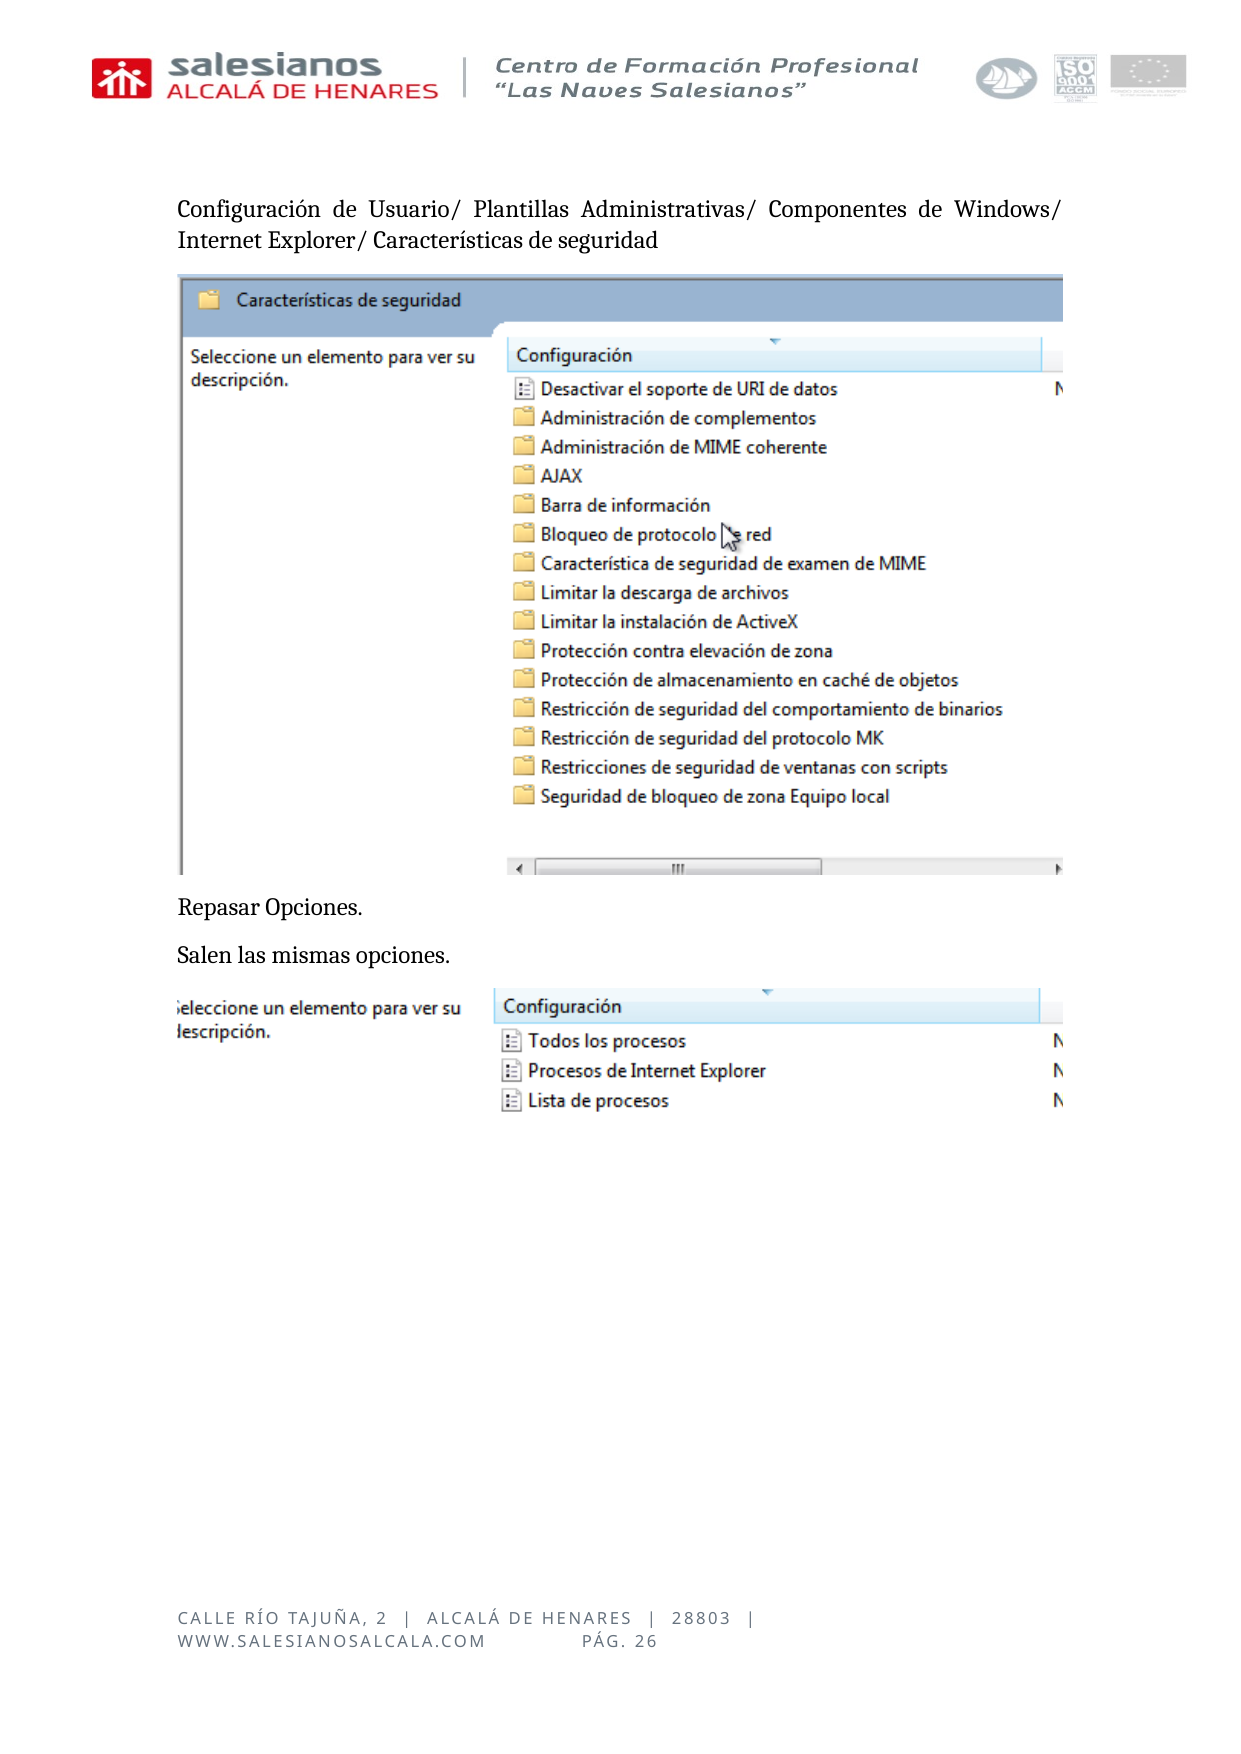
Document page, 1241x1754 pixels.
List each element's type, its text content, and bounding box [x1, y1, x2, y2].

picture [177, 988, 1063, 1214]
text Repasar Opciones. [177, 893, 1063, 922]
picture [177, 274, 1063, 875]
text Salen las mismas opciones. [177, 941, 1063, 970]
text Configuración de Usuario/ Plantillas Administrativas/ Componentes de Windows/ Internet Explorer/ Características de seguridad [177, 195, 1063, 255]
